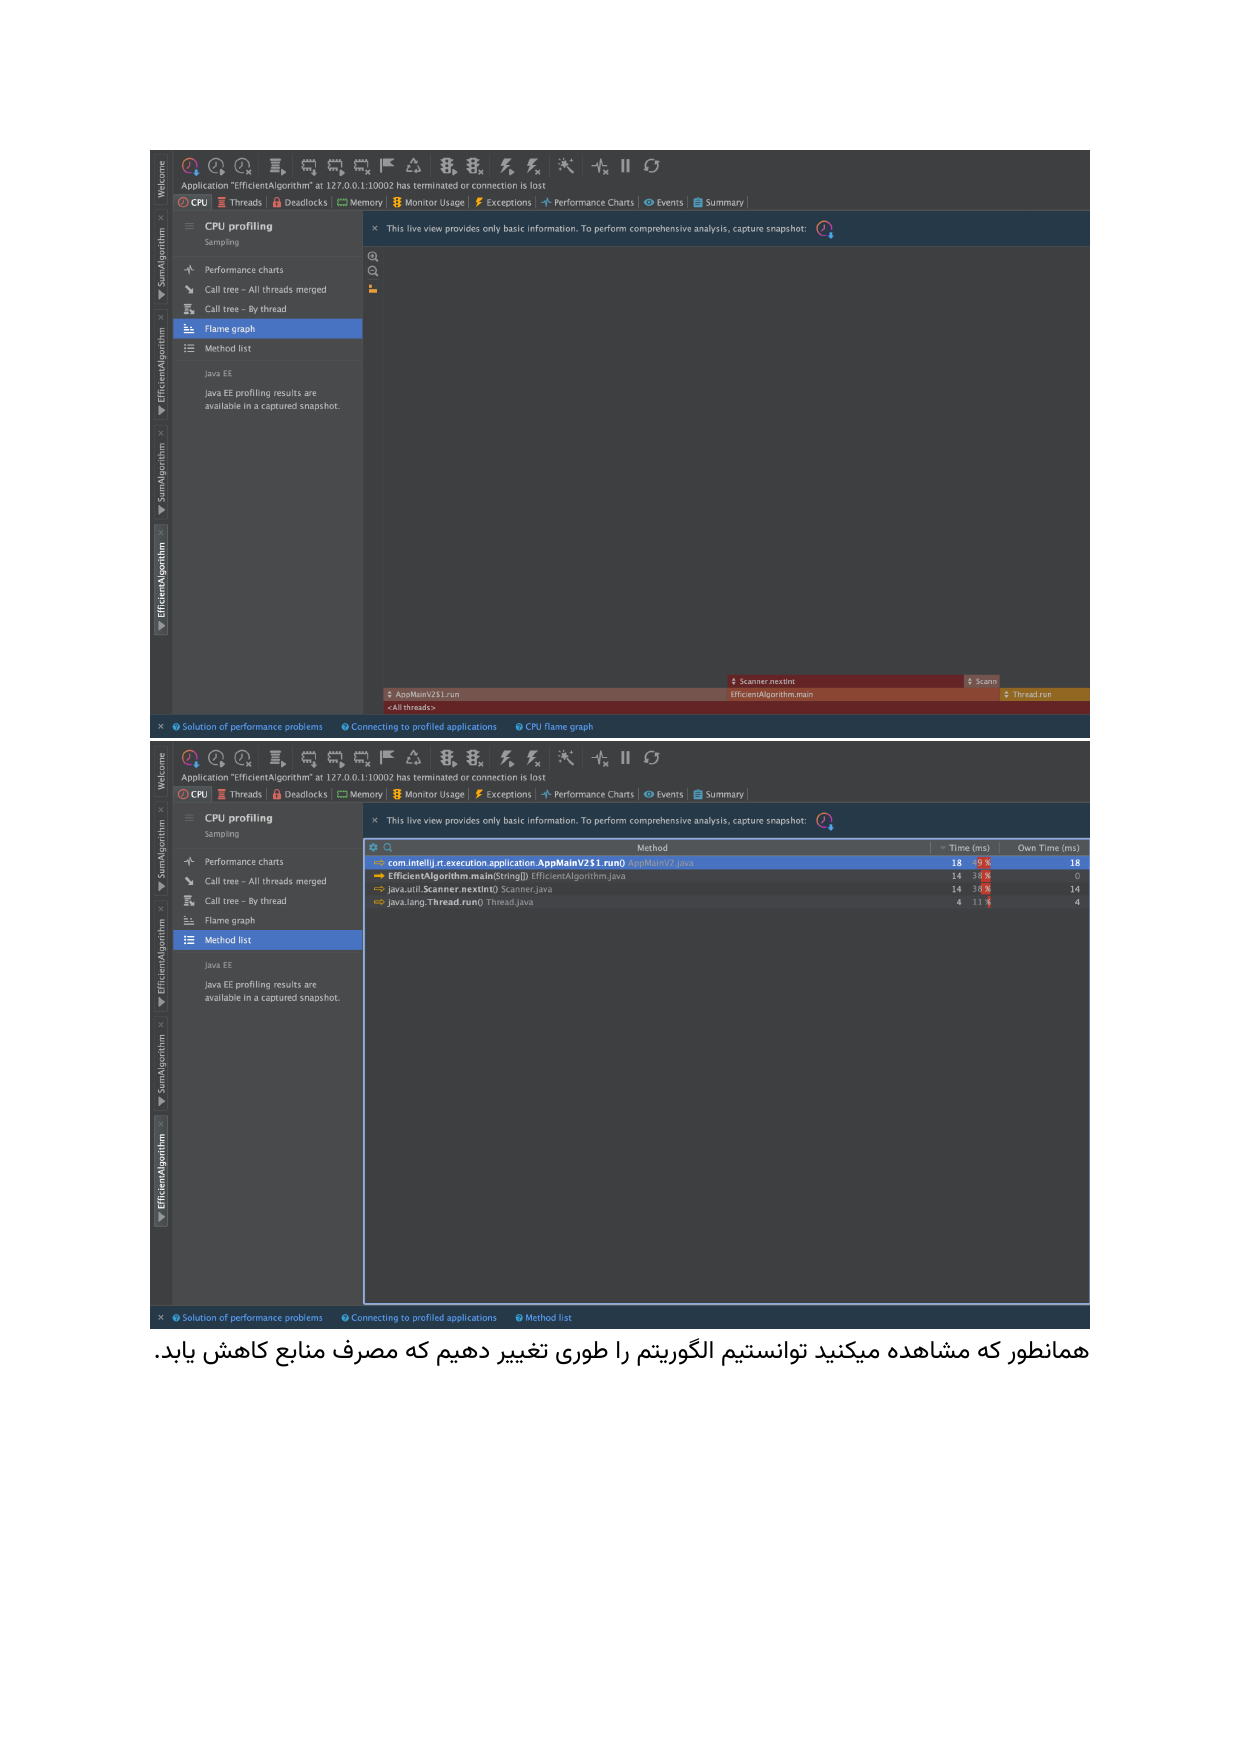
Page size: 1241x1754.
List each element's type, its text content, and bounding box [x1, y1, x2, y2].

picture [150, 150, 1090, 738]
picture [150, 741, 1090, 1329]
text همانطور که مشاهده میکنید توانستیم الگوریتم را طوری تغییر دهیم که مصرف منابع کاهش یابد. [150, 1333, 1090, 1372]
